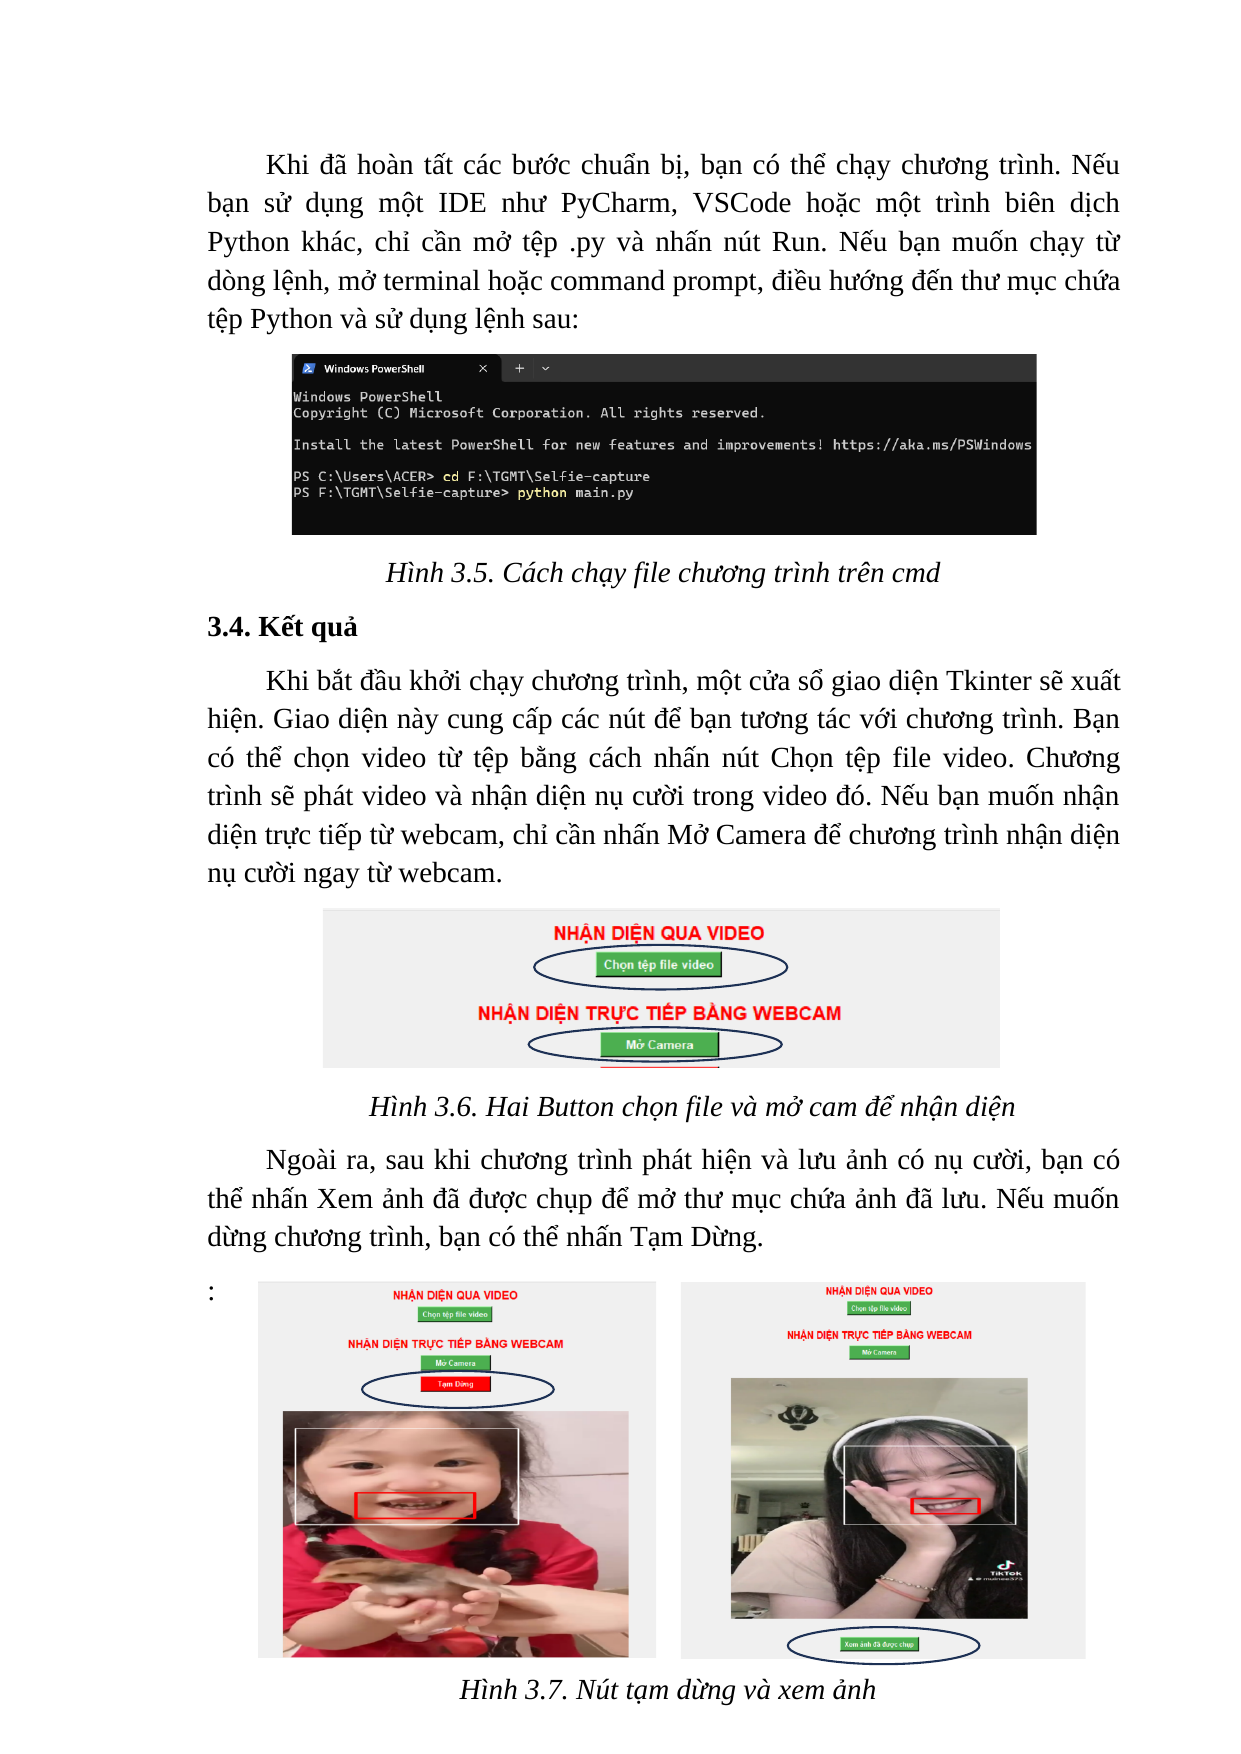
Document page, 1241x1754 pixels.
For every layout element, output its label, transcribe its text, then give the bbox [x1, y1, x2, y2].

subtitle 3.4. Kết quả [207, 609, 1122, 643]
text Hình 3.6. Hai Button chọn file và mở cam để nhận diện [207, 1089, 1122, 1122]
text Ngoài ra, sau khi chương trình phát hiện và lưu ảnh có nụ cười, bạn có thể nhấn Xem ảnh đã được chụp để mở thư mục chứa ảnh đã lưu. Nếu muốn dừng chương trình, bạn có thể nhấn Tạm Dừng. [207, 1142, 1122, 1253]
text Khi đã hoàn tất các bước chuẩn bị, bạn có thể chạy chương trình. Nếu bạn sử dụng một IDE như PyCharm, VSCode hoặc một trình biên dịch Python khác, chỉ cần mở tệp .py và nhấn nút Run. Nếu bạn muốn chạy từ dòng lệnh, mở terminal hoặc command prompt, điều hướng đến thư mục chứa tệp Python và sử dụng lệnh sau: [207, 147, 1122, 335]
picture [291, 354, 1037, 535]
text Khi bắt đầu khởi chạy chương trình, một cửa sổ giao diện Tkinter sẽ xuất hiện. Giao diện này cung cấp các nút để bạn tương tác với chương trình. Bạn có thể chọn video từ tệp bằng cách nhấn nút Chọn tệp file video. Chương trình sẽ phát video và nhận diện nụ cười trong video đó. Nếu bạn muốn nhận diện trực tiếp từ webcam, chỉ cần nhấn Mở Camera để chương trình nhận diện nụ cười ngay từ webcam. [207, 663, 1122, 889]
picture [322, 908, 1000, 1068]
text : [207, 1273, 1122, 1306]
picture [271, 1294, 657, 1626]
text Hình 3.5. Cách chạy file chương trình trên cmd [207, 556, 1122, 589]
